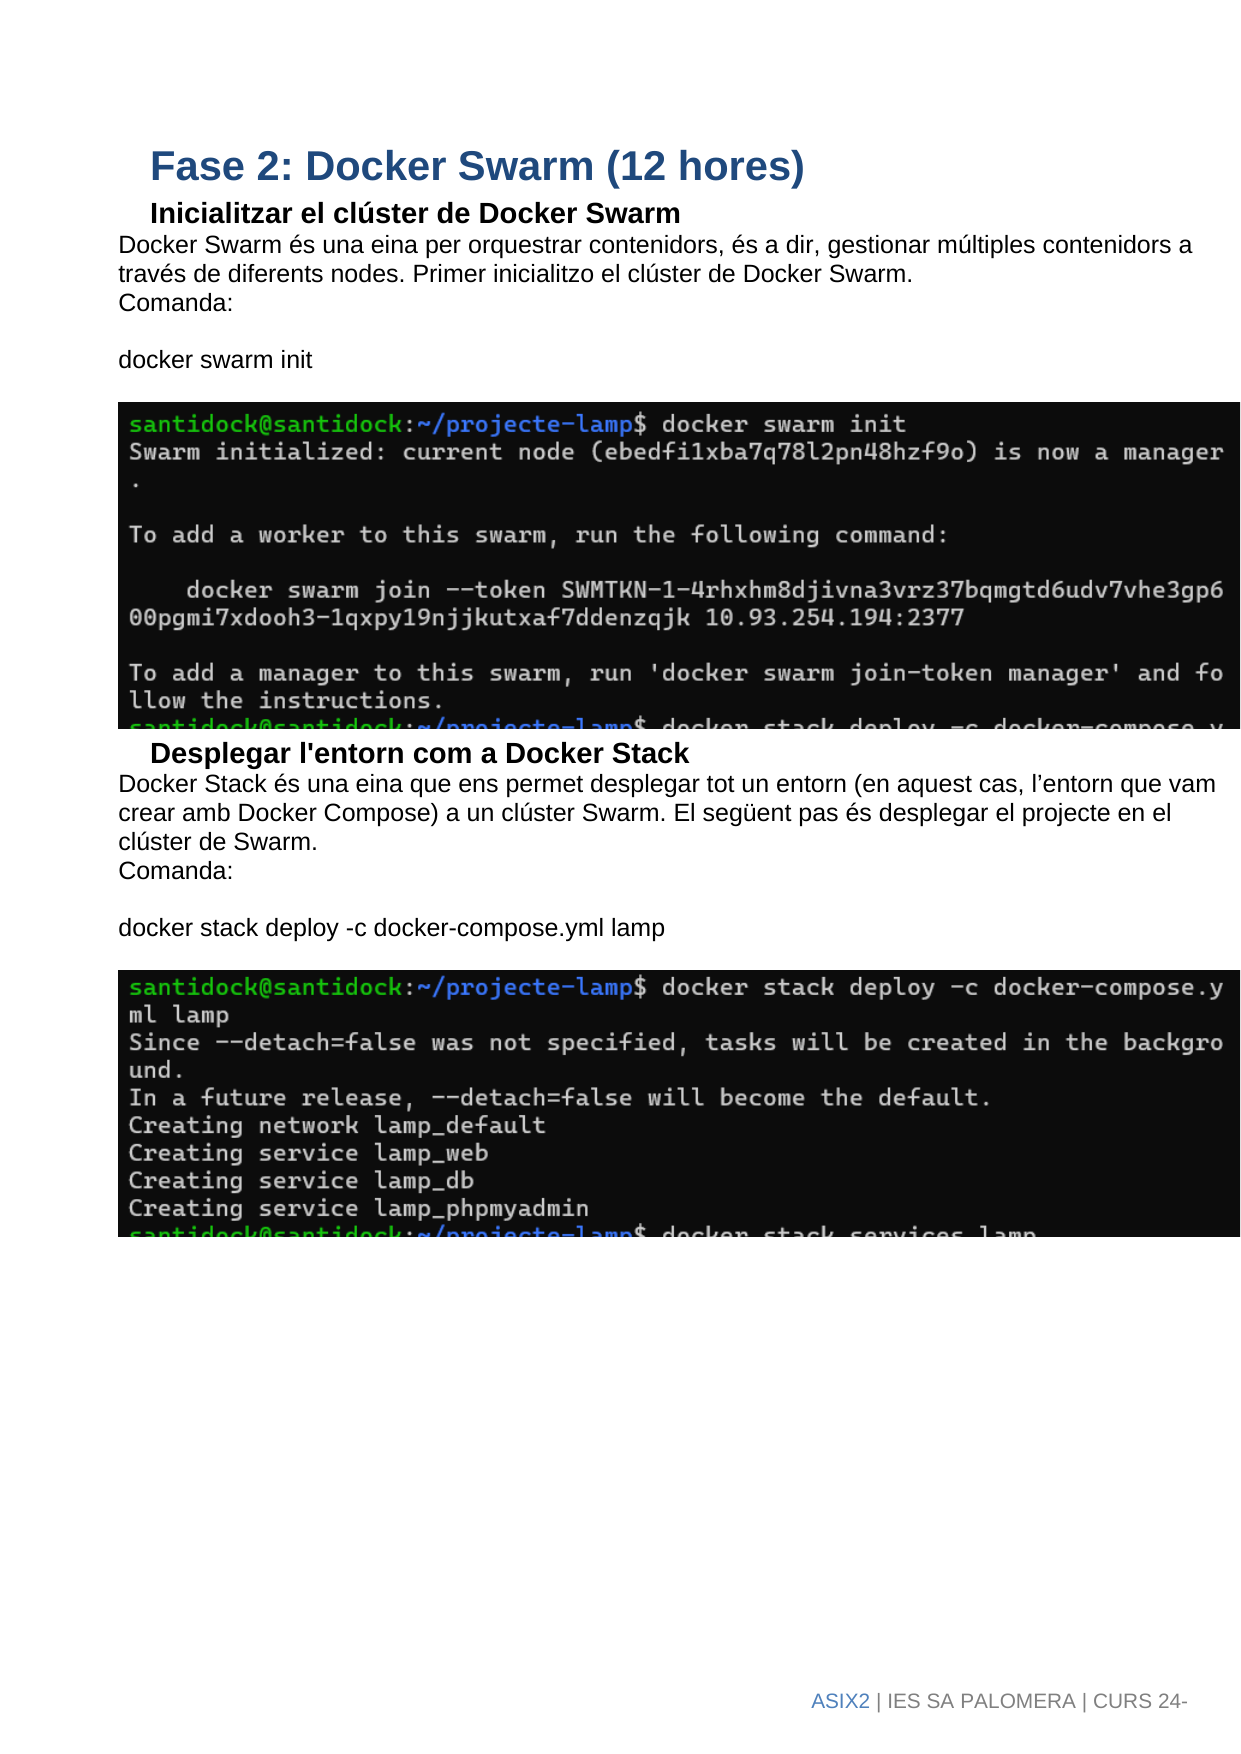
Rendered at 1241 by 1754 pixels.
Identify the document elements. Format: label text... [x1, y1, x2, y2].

text Docker Stack és una eina que ens permet desplegar tot un entorn (en aquest cas, l’entorn que vam crear amb Docker Compose) a un clúster Swarm. El següent pas és desplegar el projecte en el clúster de Swarm. Comanda: docker stack deploy -c docker-compose.yml lamp [118, 769, 1240, 970]
text docker swarm init [118, 316, 1240, 374]
picture [118, 402, 1241, 729]
subtitle Desplegar l'entorn com a Docker Stack [150, 736, 1240, 769]
subtitle Fase 2: Docker Swarm (12 hores) [150, 142, 1240, 189]
subtitle Inicialitzar el clúster de Docker Swarm [150, 197, 1240, 230]
text Docker Swarm és una eina per orquestrar contenidors, és a dir, gestionar múltiples contenidors a través de diferents nodes. Primer inicialitzo el clúster de Docker Swarm. Comanda: [118, 230, 1240, 316]
picture [118, 970, 1241, 1237]
